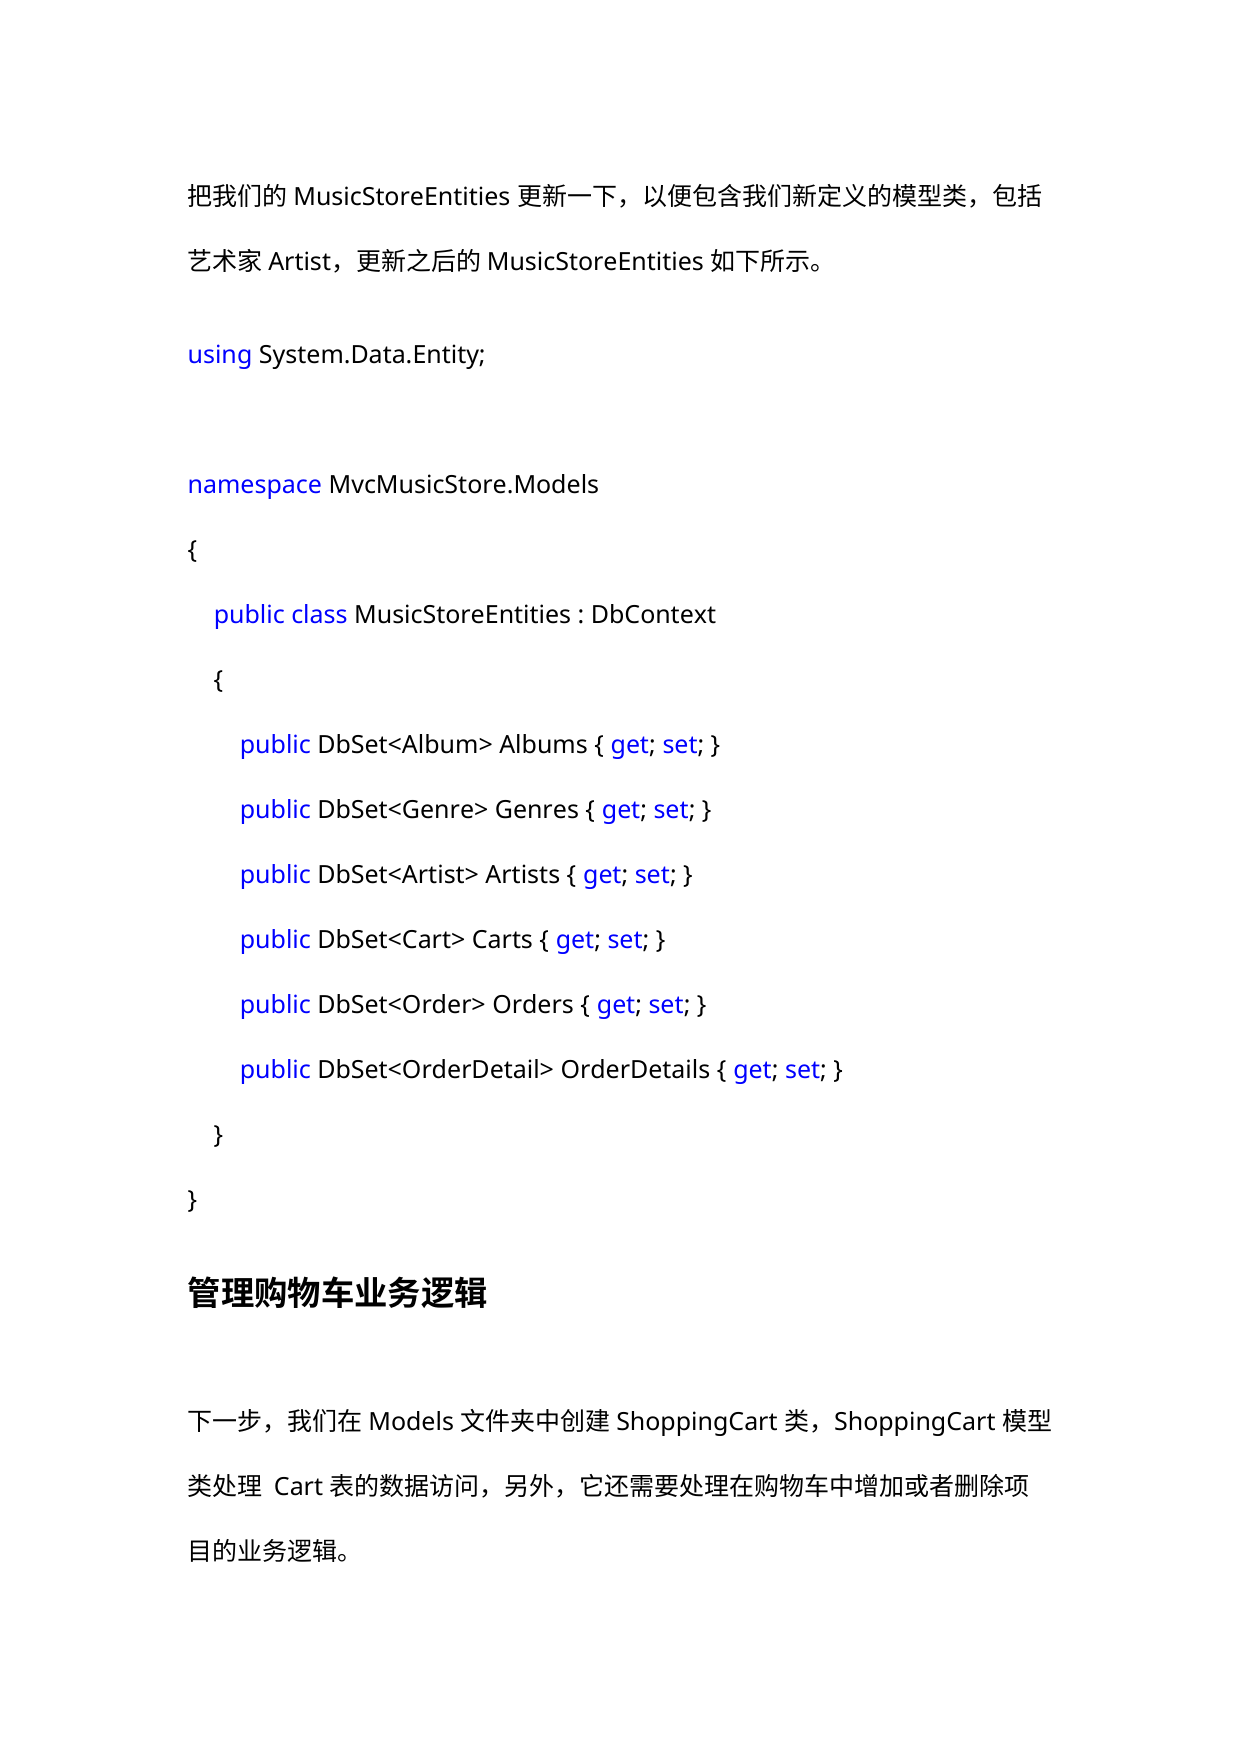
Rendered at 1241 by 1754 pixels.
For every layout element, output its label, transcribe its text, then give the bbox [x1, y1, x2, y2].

text 下一步，我们在 Models 文件夹中创建 ShoppingCart 类，ShoppingCart 模型类处理 Cart 表的数据访问，另外，它还需要处理在购物车中增加或者删除项目的业务逻辑。 [187, 1387, 1053, 1582]
subtitle 管理购物车业务逻辑 [187, 1258, 1053, 1323]
text 把我们的 MusicStoreEntities 更新一下，以便包含我们新定义的模型类，包括艺术家 Artist，更新之后的 MusicStoreEntities 如下所示。 [187, 162, 1053, 292]
text using System.Data.Entity; namespace MvcMusicStore.Models { public class MusicStoreEntities : DbContext { public DbSet<Album> Albums { get; set; } public DbSet<Genre> Genres { get; set; } public DbSet<Artist> Artists { get; set; } public DbSet<Cart> Carts { get; set; } public DbSet<Order> Orders { get; set; } public DbSet<OrderDetail> OrderDetails { get; set; } } } [187, 321, 1053, 1231]
